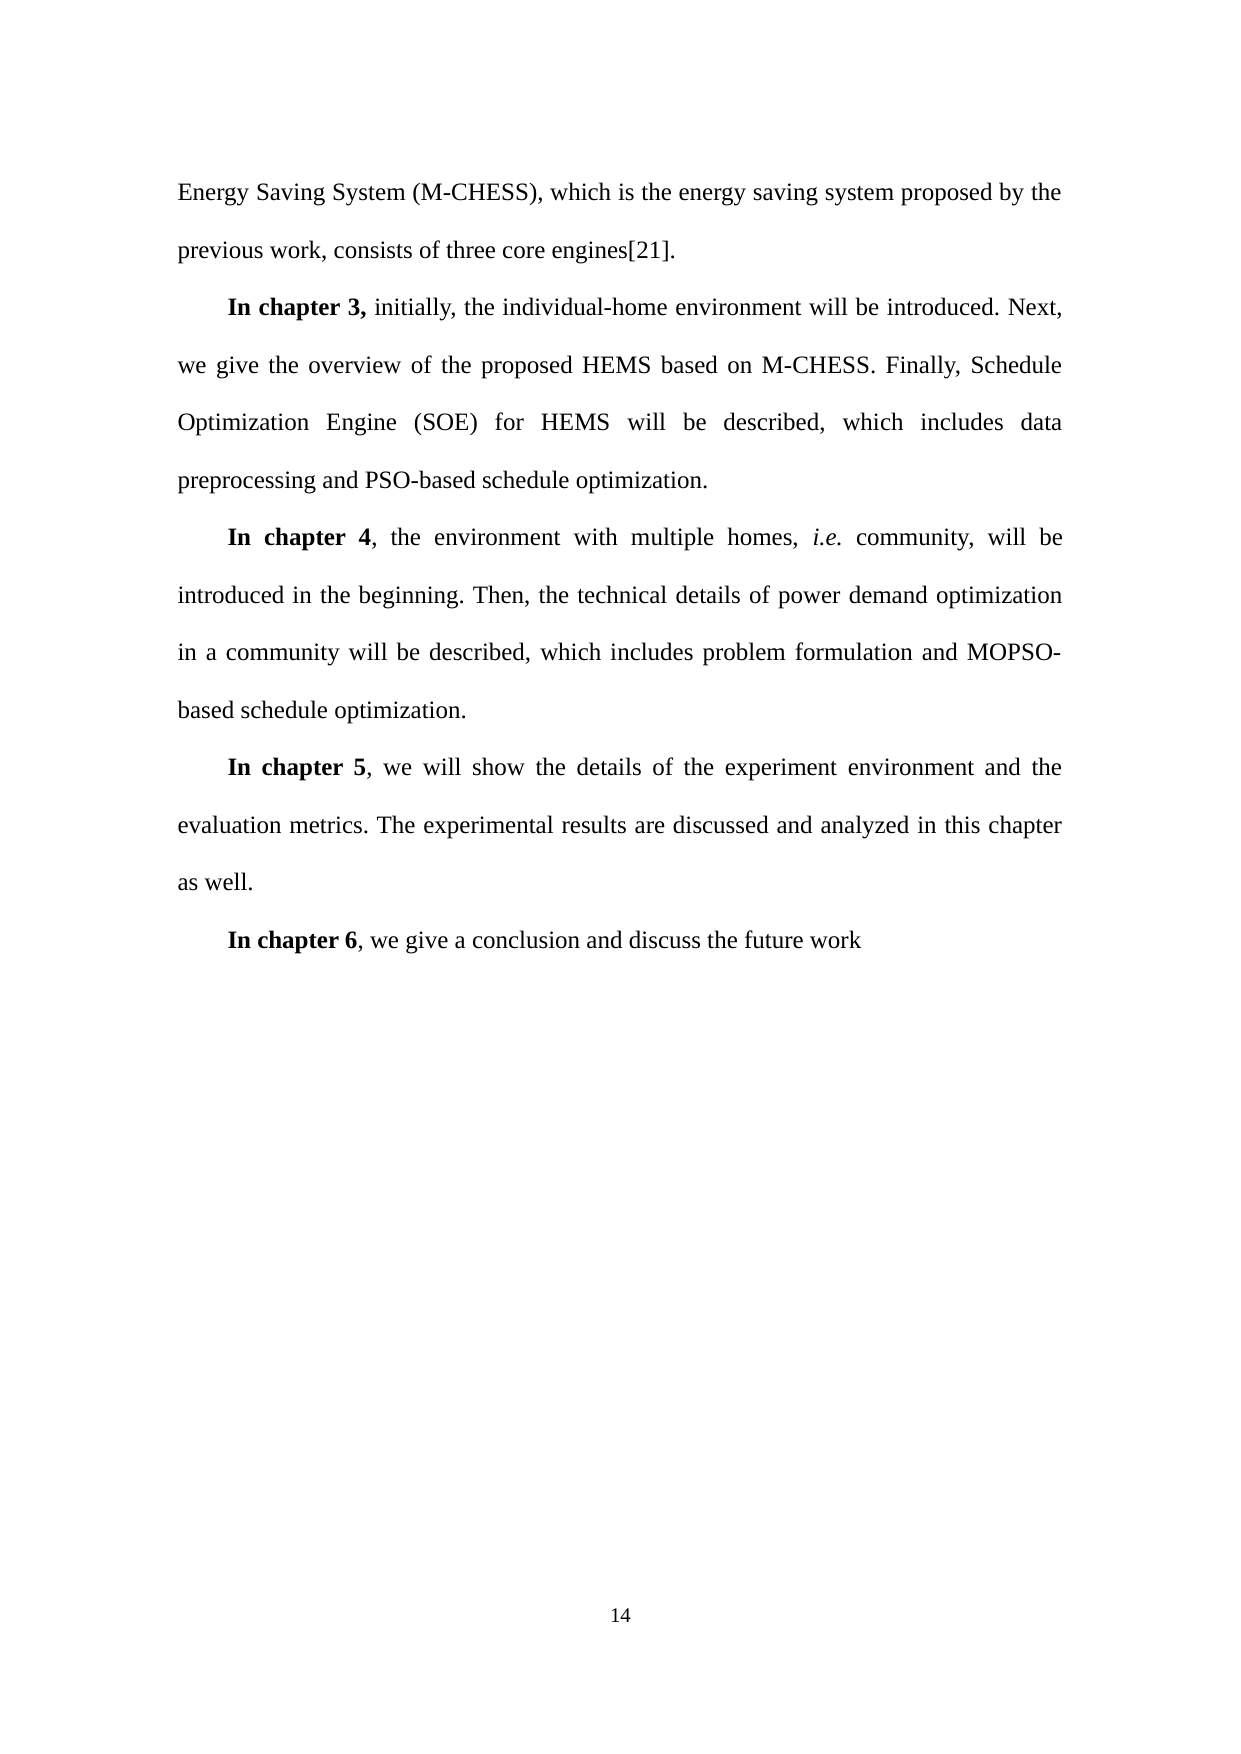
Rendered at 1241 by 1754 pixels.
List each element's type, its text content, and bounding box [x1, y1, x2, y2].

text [177, 177, 1063, 263]
text In chapter 4, the environment with multiple homes, i.e. community, will be introduced in the beginning. Then, the technical details of power demand optimization in a community will be described, which includes problem formulation and MOPSO-based schedule optimization. [177, 522, 1063, 723]
text In chapter 5, we will show the details of the experiment environment and the evaluation metrics. The experimental results are discussed and analyzed in this chapter as well. [177, 752, 1063, 896]
text In chapter 6, we give a conclusion and discuss the future work [177, 925, 1063, 953]
text In chapter 3, initially, the individual-home environment will be introduced. Next, we give the overview of the proposed HEMS based on M-CHESS. Finally, Schedule Optimization Engine (SOE) for HEMS will be described, which includes data preprocessing and PSO-based schedule optimization. [177, 292, 1063, 493]
